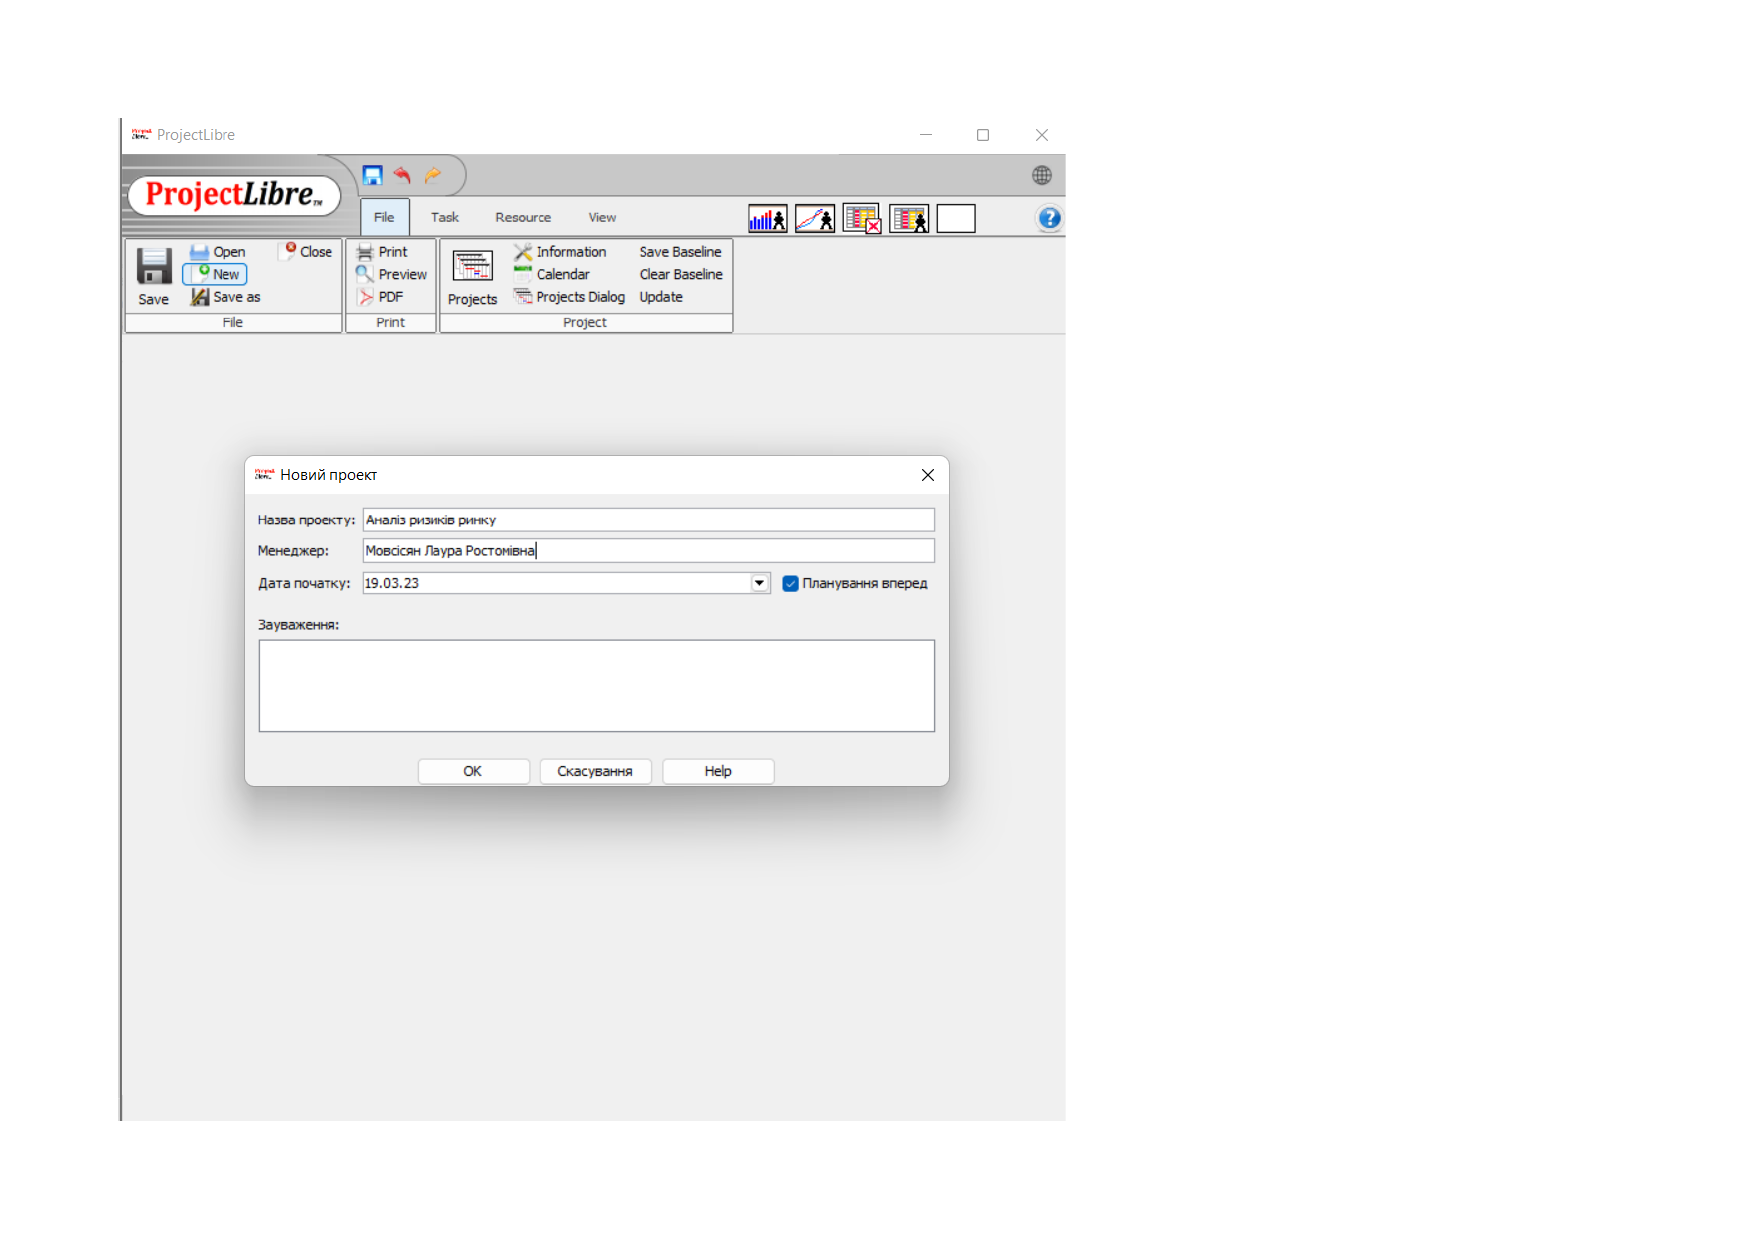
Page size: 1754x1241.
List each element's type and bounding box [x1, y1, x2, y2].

picture [118, 118, 1066, 1121]
